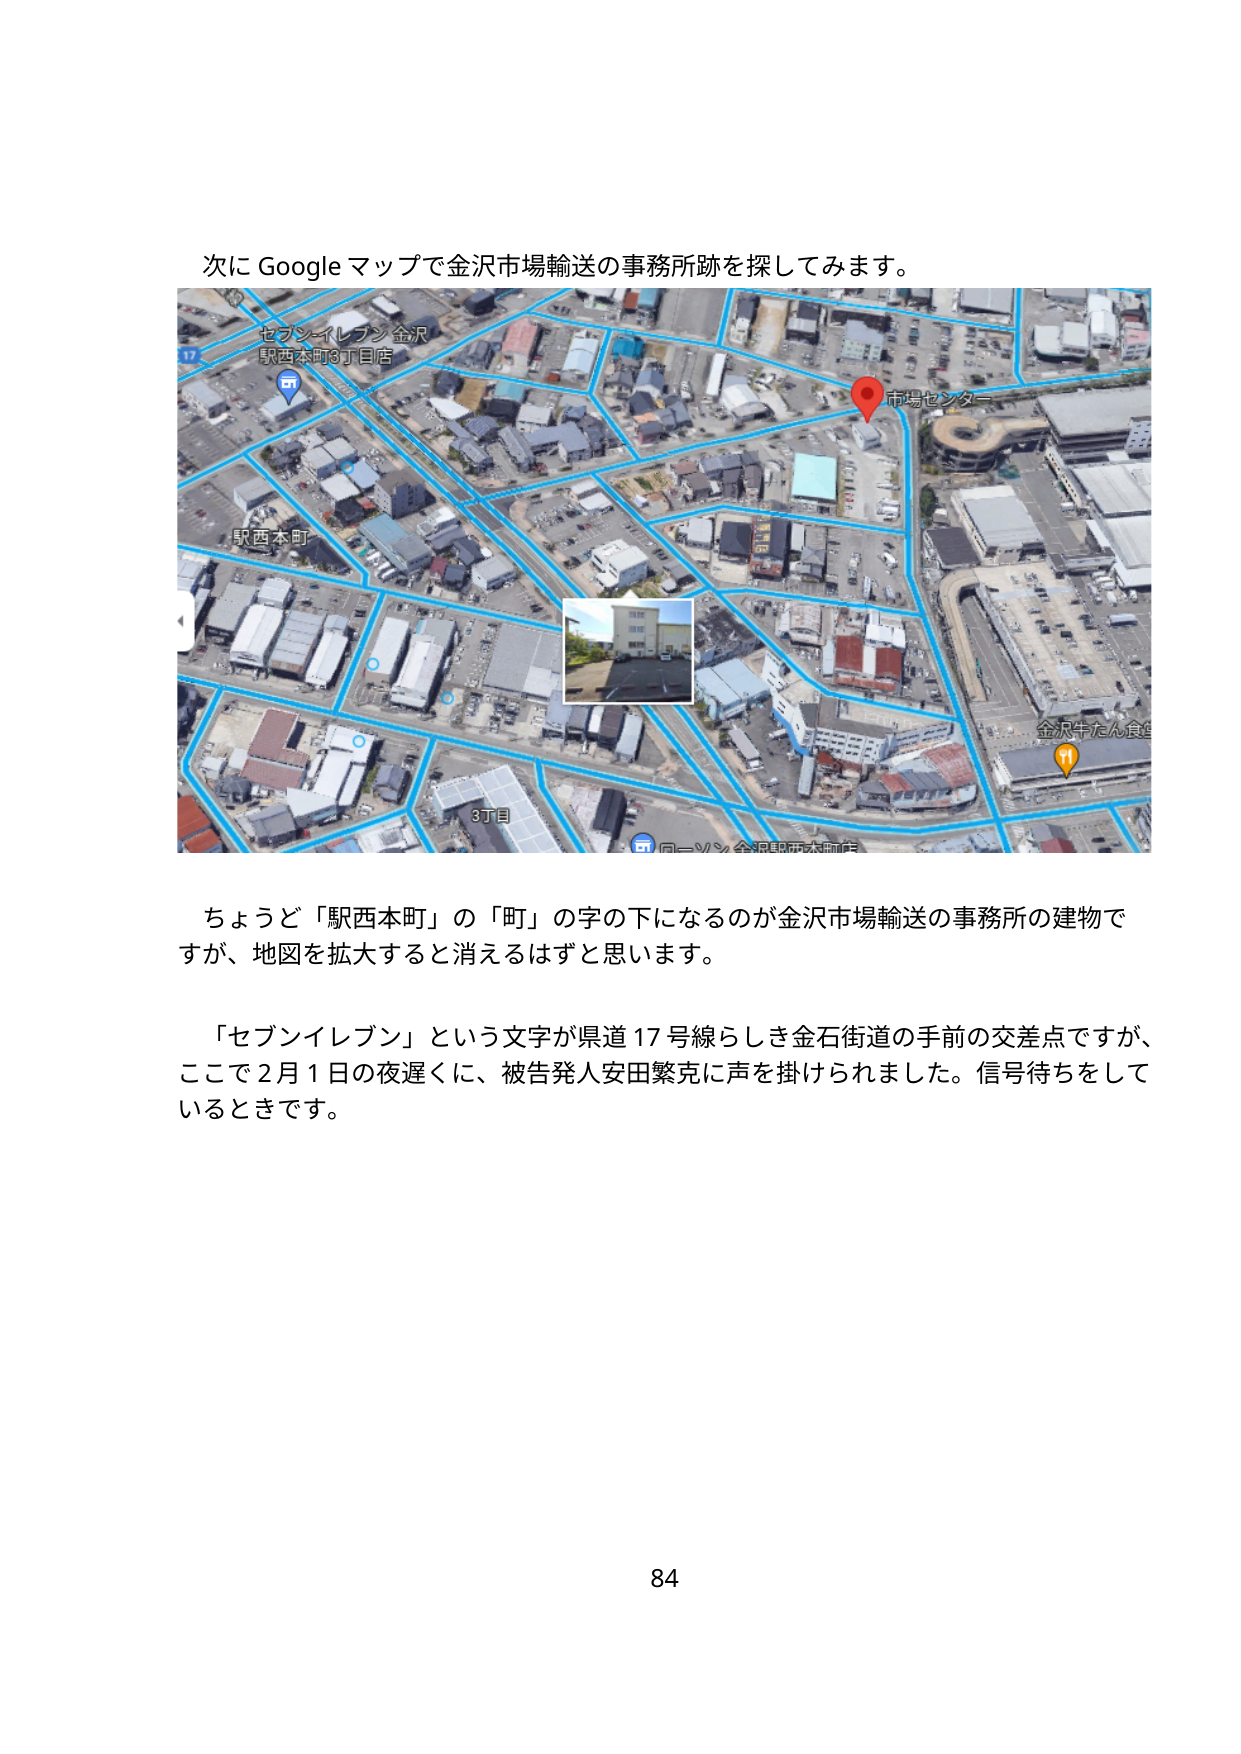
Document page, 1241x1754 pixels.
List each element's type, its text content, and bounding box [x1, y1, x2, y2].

text ちょうど「駅西本町」の「町」の字の下になるのが金沢市場輸送の事務所の建物ですが、地図を拡大すると消えるはずと思います。 [177, 898, 1152, 971]
picture [541, 764, 1005, 853]
text 「セブンイレブン」という文字が県道17号線らしき金石街道の手前の交差点ですが、ここで2月1日の夜遅くに、被告発人安田繁克に声を掛けられました。信号待ちをしているときです。 [177, 1017, 1152, 1126]
picture [177, 288, 1152, 853]
text 次にGoogleマップで金沢市場輸送の事務所跡を探してみます。 [177, 247, 1152, 283]
picture [294, 813, 429, 853]
picture [177, 680, 243, 853]
picture [411, 738, 580, 853]
